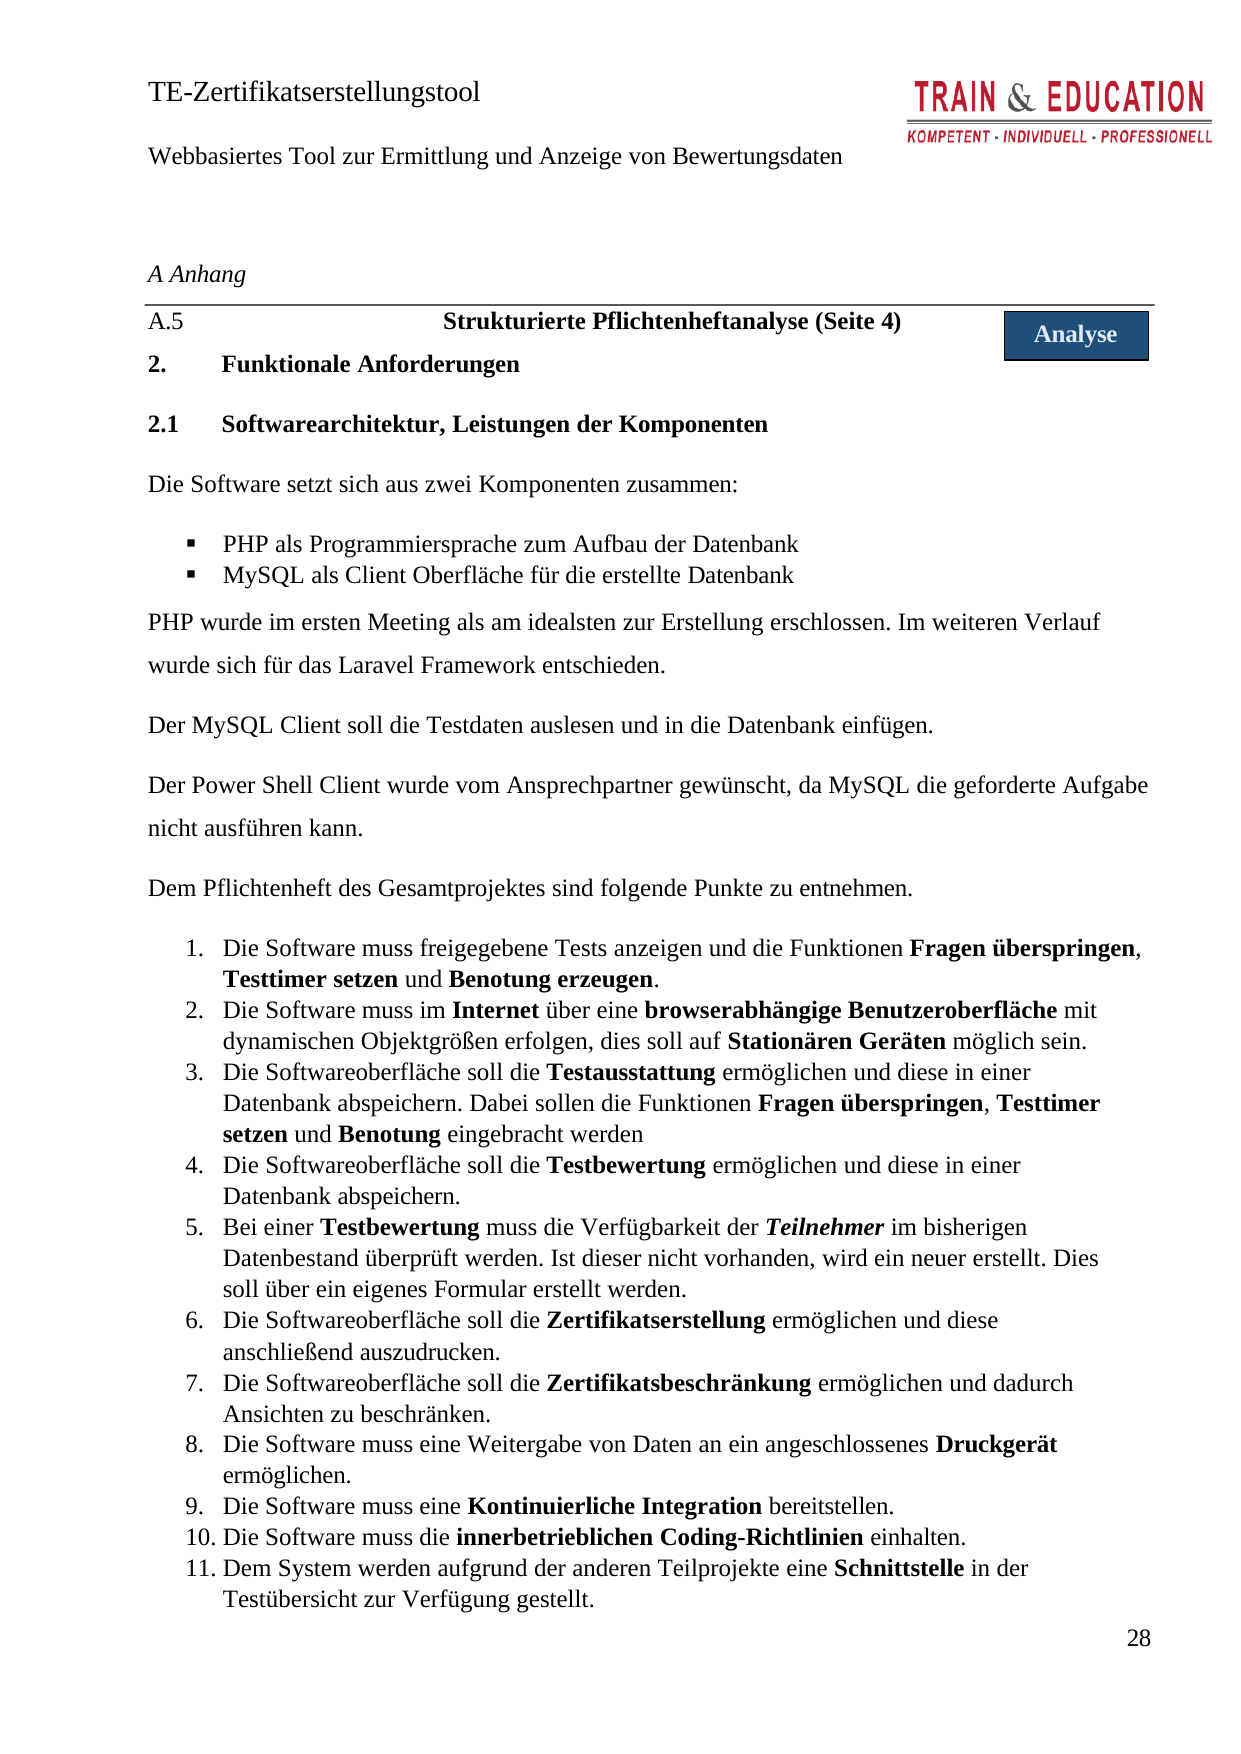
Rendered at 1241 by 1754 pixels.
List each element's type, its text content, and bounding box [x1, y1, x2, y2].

list Funktionale Anforderungen [148, 349, 1178, 378]
list MySQL als Client Oberfläche für die erstellte Datenbank [185, 560, 1178, 588]
text Dem Pflichtenheft des Gesamtprojektes sind folgende Punkte zu entnehmen. [148, 873, 1178, 902]
text PHP wurde im ersten Meeting als am idealsten zur Erstellung erschlossen. Im weiteren Verlauf wurde sich für das Laravel Framework entschieden. [148, 607, 1150, 679]
text Der MySQL Client soll die Testdaten auslesen und in die Datenbank einfügen. [148, 710, 1178, 739]
list Die Softwareoberfläche soll die Zertifikatsbeschränkung ermöglichen und dadurch Ansichten zu beschränken. [185, 1368, 1073, 1427]
list Die Softwareoberfläche soll die Zertifikatserstellung ermöglichen und diese anschließend auszudrucken. [185, 1306, 1135, 1365]
list Die Software muss im Internet über eine browserabhängige Benutzeroberfläche mit dynamischen Objektgrößen erfolgen, dies soll auf Stationären Geräten möglich sein. [185, 995, 1097, 1055]
list Die Software muss eine Kontinuierliche Integration bereitstellen. [185, 1491, 1178, 1520]
text Die Software setzt sich aus zwei Komponenten zusammen: [148, 469, 1178, 498]
list Die Software muss eine Weitergabe von Daten an ein angeschlossenes Druckgerät [185, 1430, 1178, 1458]
list Die Software muss freigegebene Tests anzeigen und die Funktionen Fragen überspringen, Testtimer setzen und Benotung erzeugen. [185, 933, 1142, 993]
list Die Softwareoberfläche soll die Testbewertung ermöglichen und diese in einer Datenbank abspeichern. [185, 1150, 1135, 1210]
list Dem System werden aufgrund der anderen Teilprojekte eine Schnittstelle in der Testübersicht zur Verfügung gestellt. [185, 1553, 1028, 1613]
text A.5 Strukturierte Pflichtenheftanalyse (Seite 4) [148, 306, 1178, 335]
picture [906, 81, 1213, 143]
list Die Softwareoberfläche soll die Testausstattung ermöglichen und diese in einer Datenbank abspeichern. Dabei sollen die Funktionen Fragen überspringen, Testtimer setzen und Benotung eingebracht werden [185, 1057, 1145, 1148]
text ermöglichen. [223, 1460, 1178, 1489]
list Softwarearchitektur, Leistungen der Komponenten [148, 409, 1178, 438]
text A Anhang [148, 259, 1178, 288]
list PHP als Programmiersprache zum Aufbau der Datenbank [185, 529, 1178, 557]
list Die Software muss die innerbetrieblichen Coding-Richtlinien einhalten. [185, 1522, 1178, 1551]
list Bei einer Testbewertung muss die Verfügbarkeit der Teilnehmer im bisherigen Datenbestand überprüft werden. Ist dieser nicht vorhanden, wird ein neuer erstellt. Dies soll über ein eigenes Formular erstellt werden. [185, 1212, 1141, 1303]
text Der Power Shell Client wurde vom Ansprechpartner gewünscht, da MySQL die geforderte Aufgabe nicht ausführen kann. [148, 770, 1178, 842]
